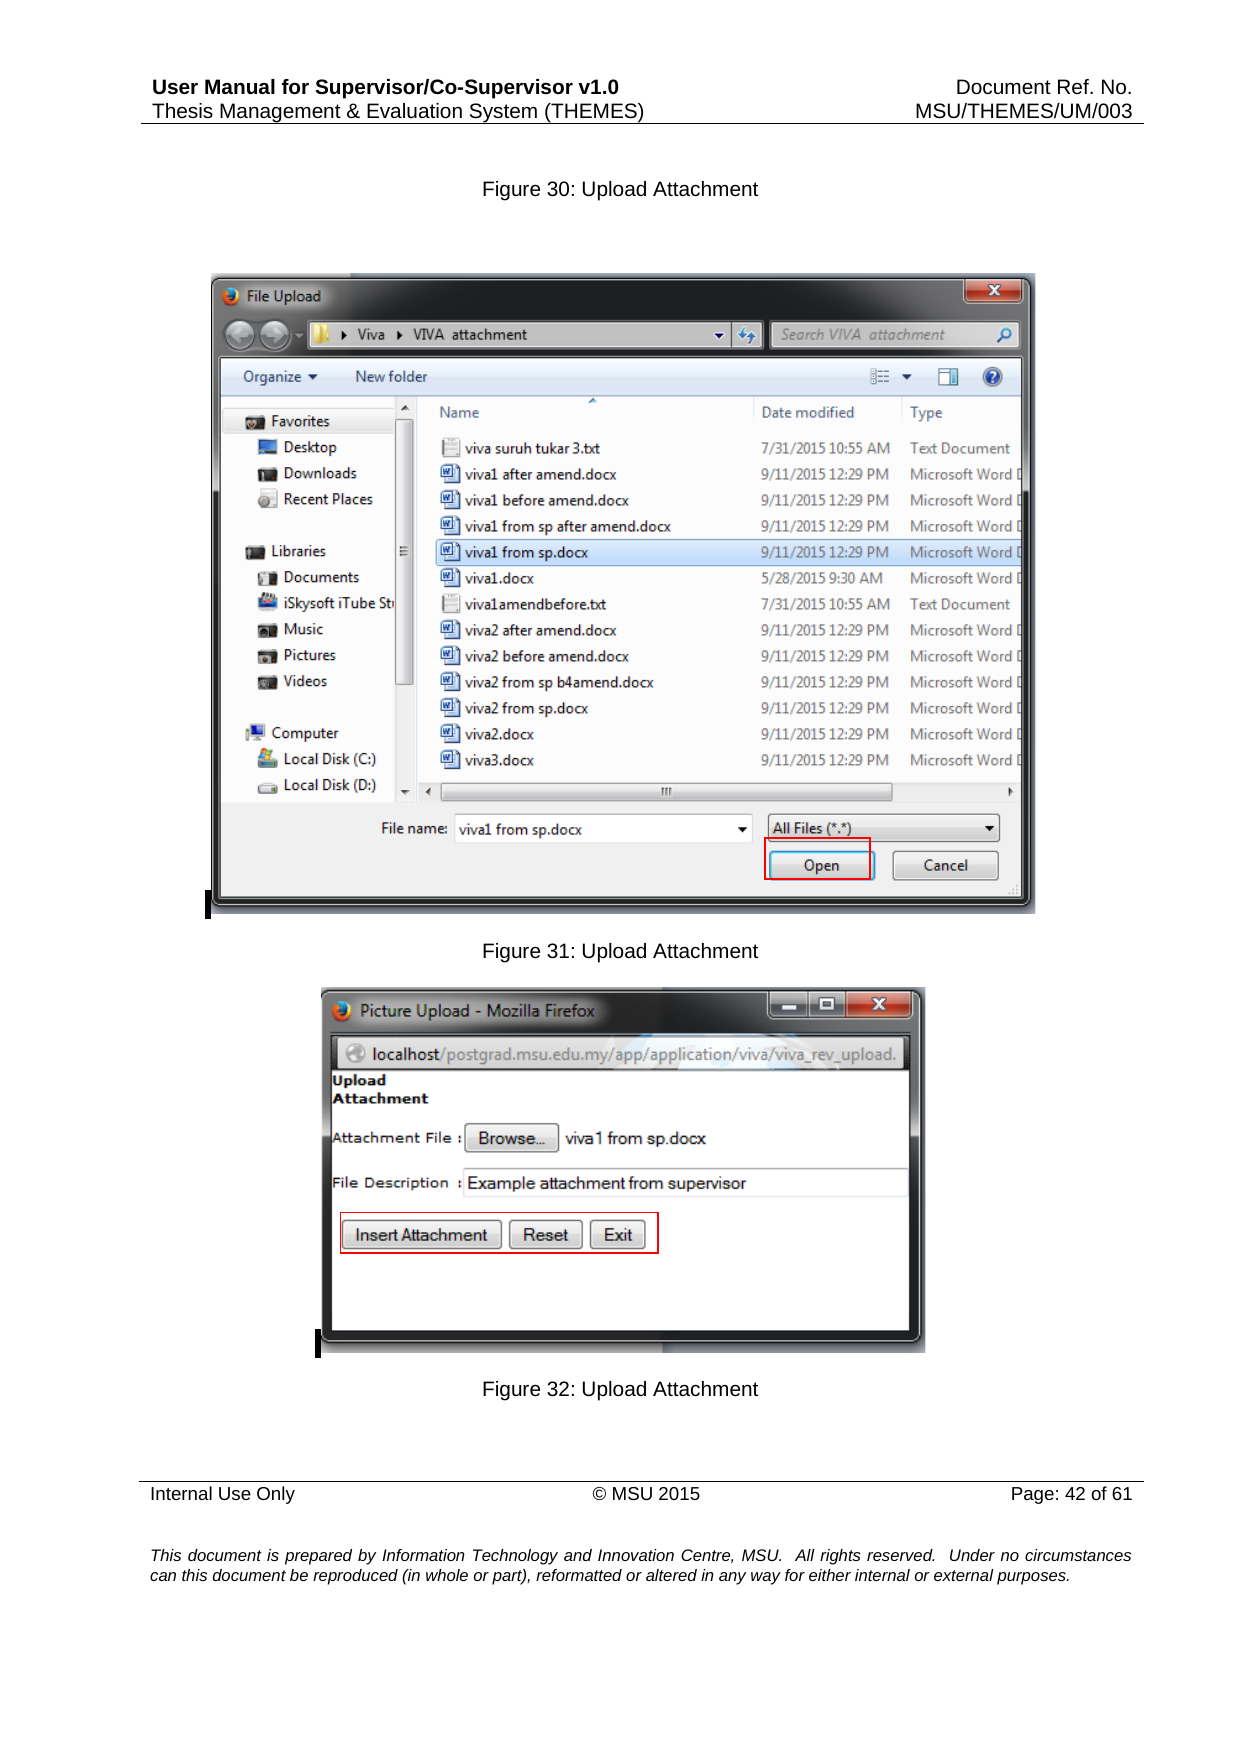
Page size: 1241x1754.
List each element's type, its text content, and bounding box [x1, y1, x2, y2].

picture [321, 987, 926, 1353]
picture [211, 273, 1036, 914]
